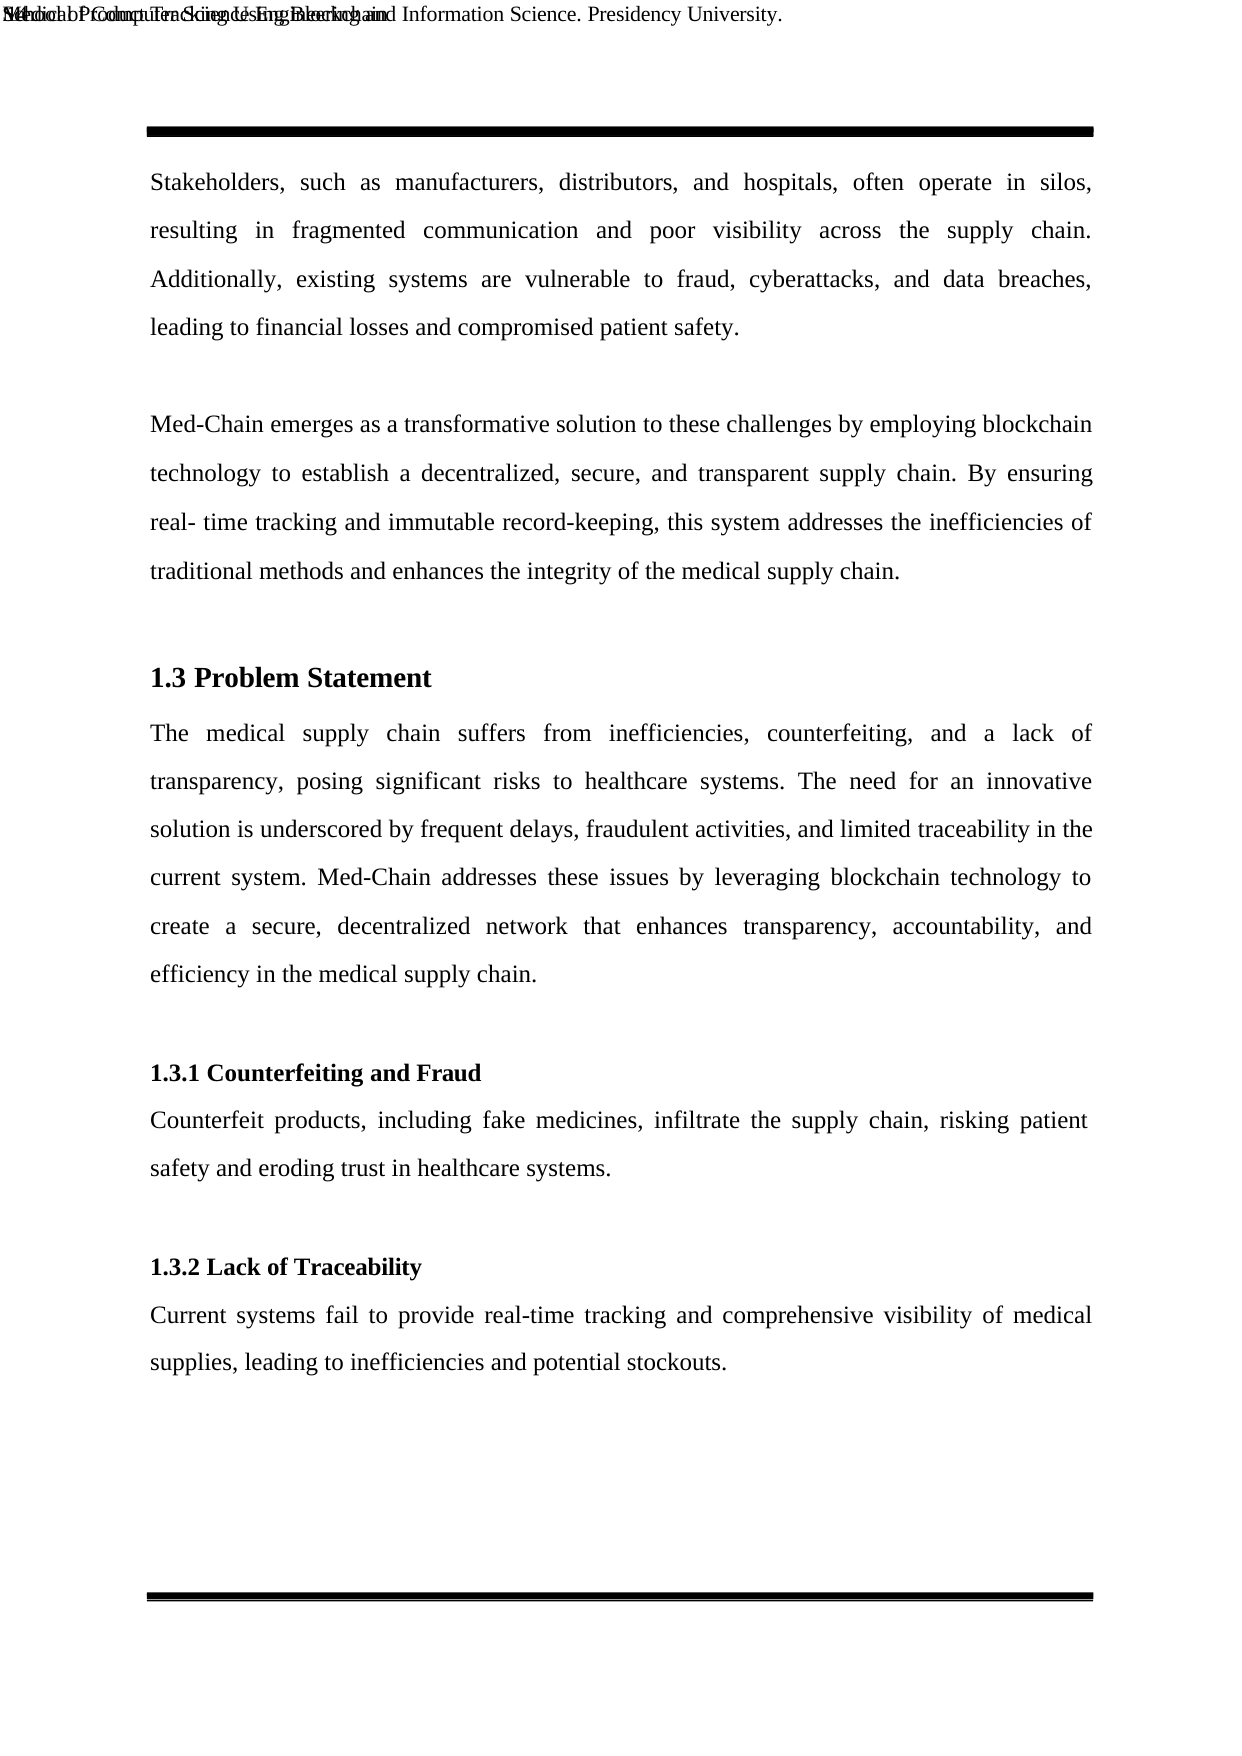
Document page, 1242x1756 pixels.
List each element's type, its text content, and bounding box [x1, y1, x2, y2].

subtitle Lack of Traceability [150, 1252, 1153, 1280]
subtitle Counterfeiting and Fraud [150, 1058, 1153, 1087]
text Counterfeit products, including fake medicines, infiltrate the supply chain, risking patient safety and eroding trust in healthcare systems. [150, 1105, 1089, 1182]
text Stakeholders, such as manufacturers, distributors, and hospitals, often operate in silos, resulting in fragmented communication and poor visibility across the supply chain. Additionally, existing systems are vulnerable to fraud, cyberattacks, and data breaches, leading to financial losses and compromised patient safety. [150, 167, 1092, 341]
text Current systems fail to provide real-time tracking and comprehensive visibility of medical supplies, leading to inefficiencies and potential stockouts. [150, 1300, 1093, 1376]
text The medical supply chain suffers from inefficiencies, counterfeiting, and a lack of transparency, posing significant risks to healthcare systems. The need for an innovative solution is underscored by frequent delays, fraudulent activities, and limited traceability in the current system. Med-Chain addresses these issues by leveraging blockchain technology to create a secure, decentralized network that enhances transparency, accountability, and efficiency in the medical supply chain. [150, 718, 1093, 988]
text Med-Chain emerges as a transformative solution to these challenges by employing blockchain technology to establish a decentralized, secure, and transparent supply chain. By ensuring real- time tracking and immutable record-keeping, this system addresses the inefficiencies of traditional methods and enhances the integrity of the medical supply chain. [150, 409, 1093, 584]
subtitle Problem Statement [150, 661, 1153, 694]
